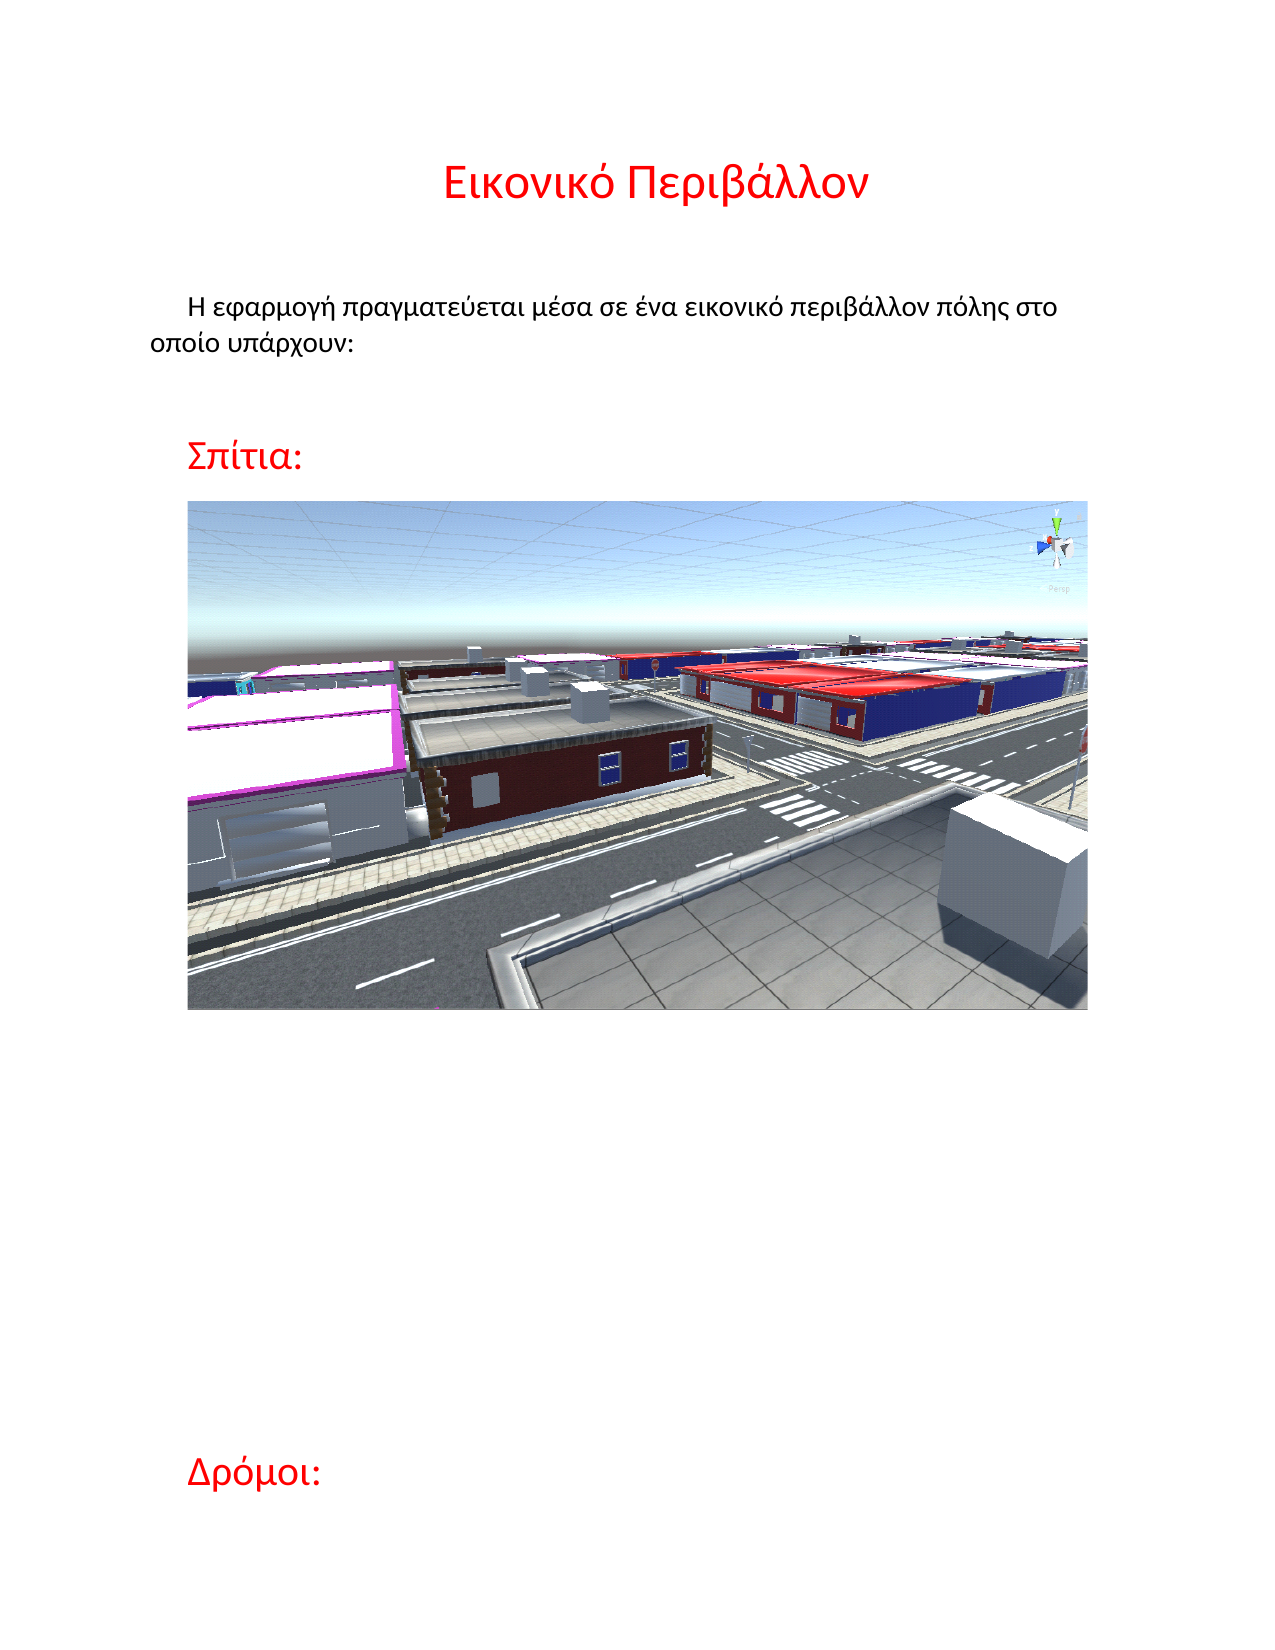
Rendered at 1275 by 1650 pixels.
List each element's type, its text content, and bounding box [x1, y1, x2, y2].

text Εικονικό Περιβάλλον [150, 150, 1125, 211]
text Σπίτια: [150, 429, 1125, 480]
text Δρόμοι: [150, 1445, 1125, 1496]
picture [187, 501, 1088, 1010]
text Η εφαρμογή πραγματεύεται μέσα σε ένα εικονικό περιβάλλον πόλης στο οποίο υπάρχουν: [150, 288, 1125, 359]
